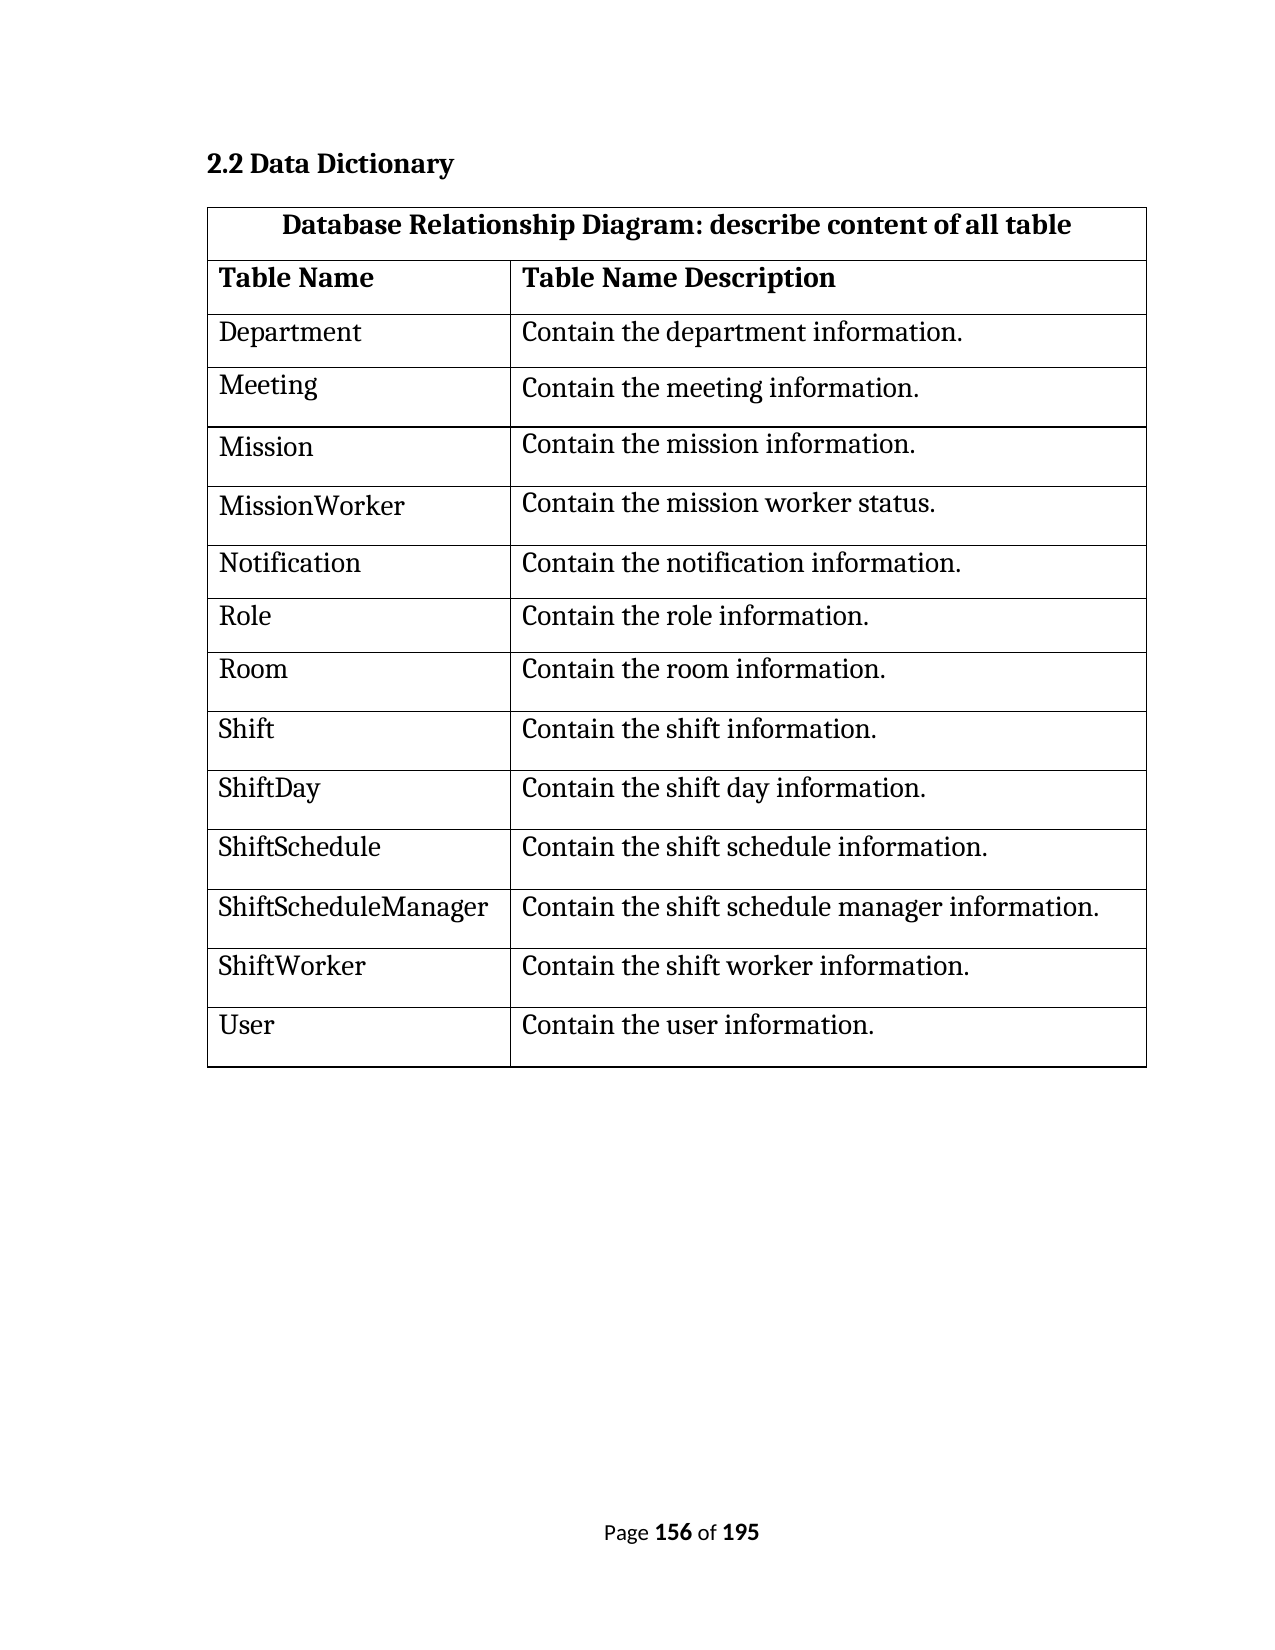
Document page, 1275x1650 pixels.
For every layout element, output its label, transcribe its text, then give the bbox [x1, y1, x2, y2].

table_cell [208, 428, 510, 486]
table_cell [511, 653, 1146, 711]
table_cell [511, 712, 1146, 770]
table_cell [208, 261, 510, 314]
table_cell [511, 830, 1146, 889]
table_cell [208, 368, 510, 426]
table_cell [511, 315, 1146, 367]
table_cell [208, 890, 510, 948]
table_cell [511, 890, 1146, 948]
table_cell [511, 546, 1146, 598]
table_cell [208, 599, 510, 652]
text 2.2 Data Dictionary [207, 148, 1157, 181]
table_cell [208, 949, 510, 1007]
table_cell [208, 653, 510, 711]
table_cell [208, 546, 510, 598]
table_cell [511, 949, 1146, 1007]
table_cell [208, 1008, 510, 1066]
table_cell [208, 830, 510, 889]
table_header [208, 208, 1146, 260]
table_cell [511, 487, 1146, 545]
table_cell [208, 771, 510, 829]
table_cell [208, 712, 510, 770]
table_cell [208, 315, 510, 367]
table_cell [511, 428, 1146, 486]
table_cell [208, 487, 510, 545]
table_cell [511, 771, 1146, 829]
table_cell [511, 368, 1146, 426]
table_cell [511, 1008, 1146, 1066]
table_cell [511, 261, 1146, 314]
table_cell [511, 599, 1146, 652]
